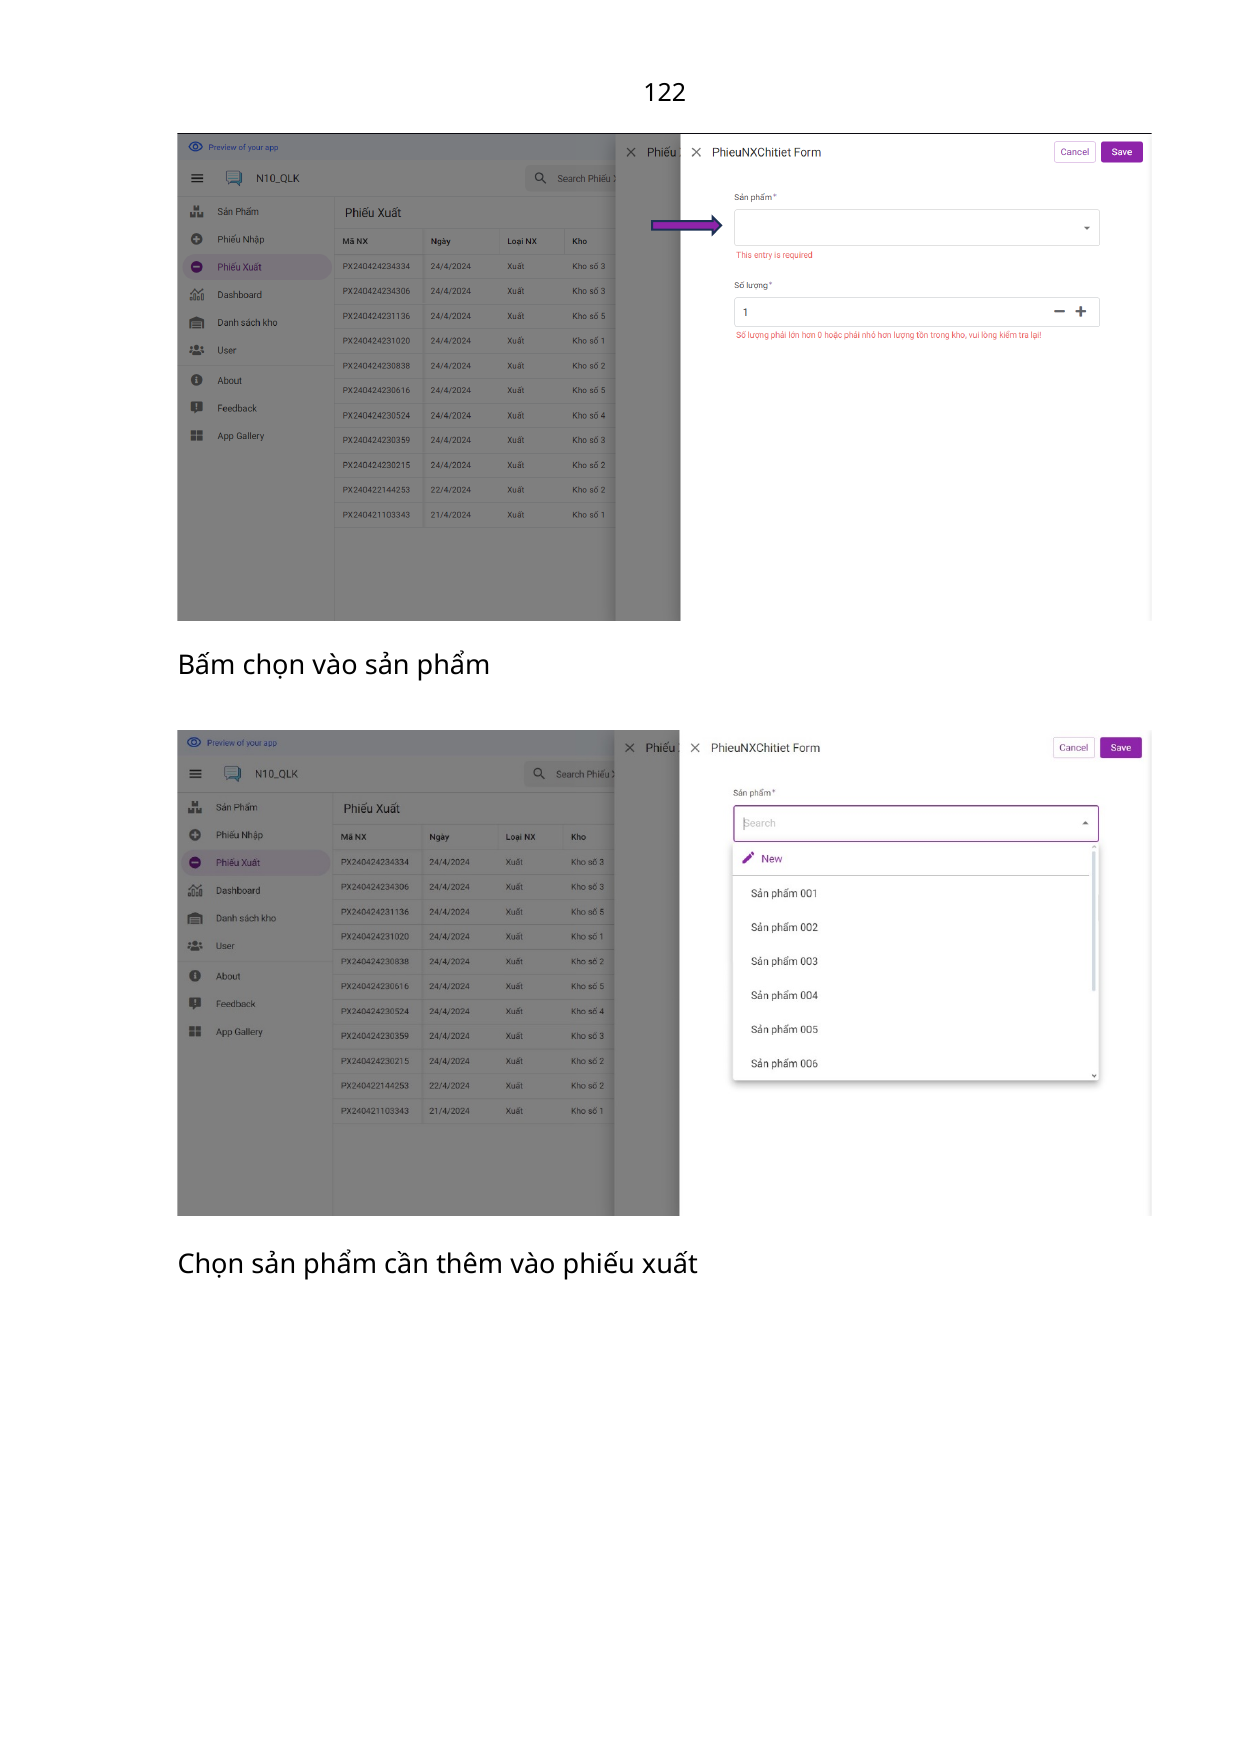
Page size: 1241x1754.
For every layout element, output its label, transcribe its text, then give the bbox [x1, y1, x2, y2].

picture [177, 133, 1152, 621]
text Chọn sản phẩm cần thêm vào phiếu xuất [177, 1245, 1152, 1282]
text Bấm chọn vào sản phẩm [177, 645, 1152, 682]
picture [177, 730, 1152, 1216]
